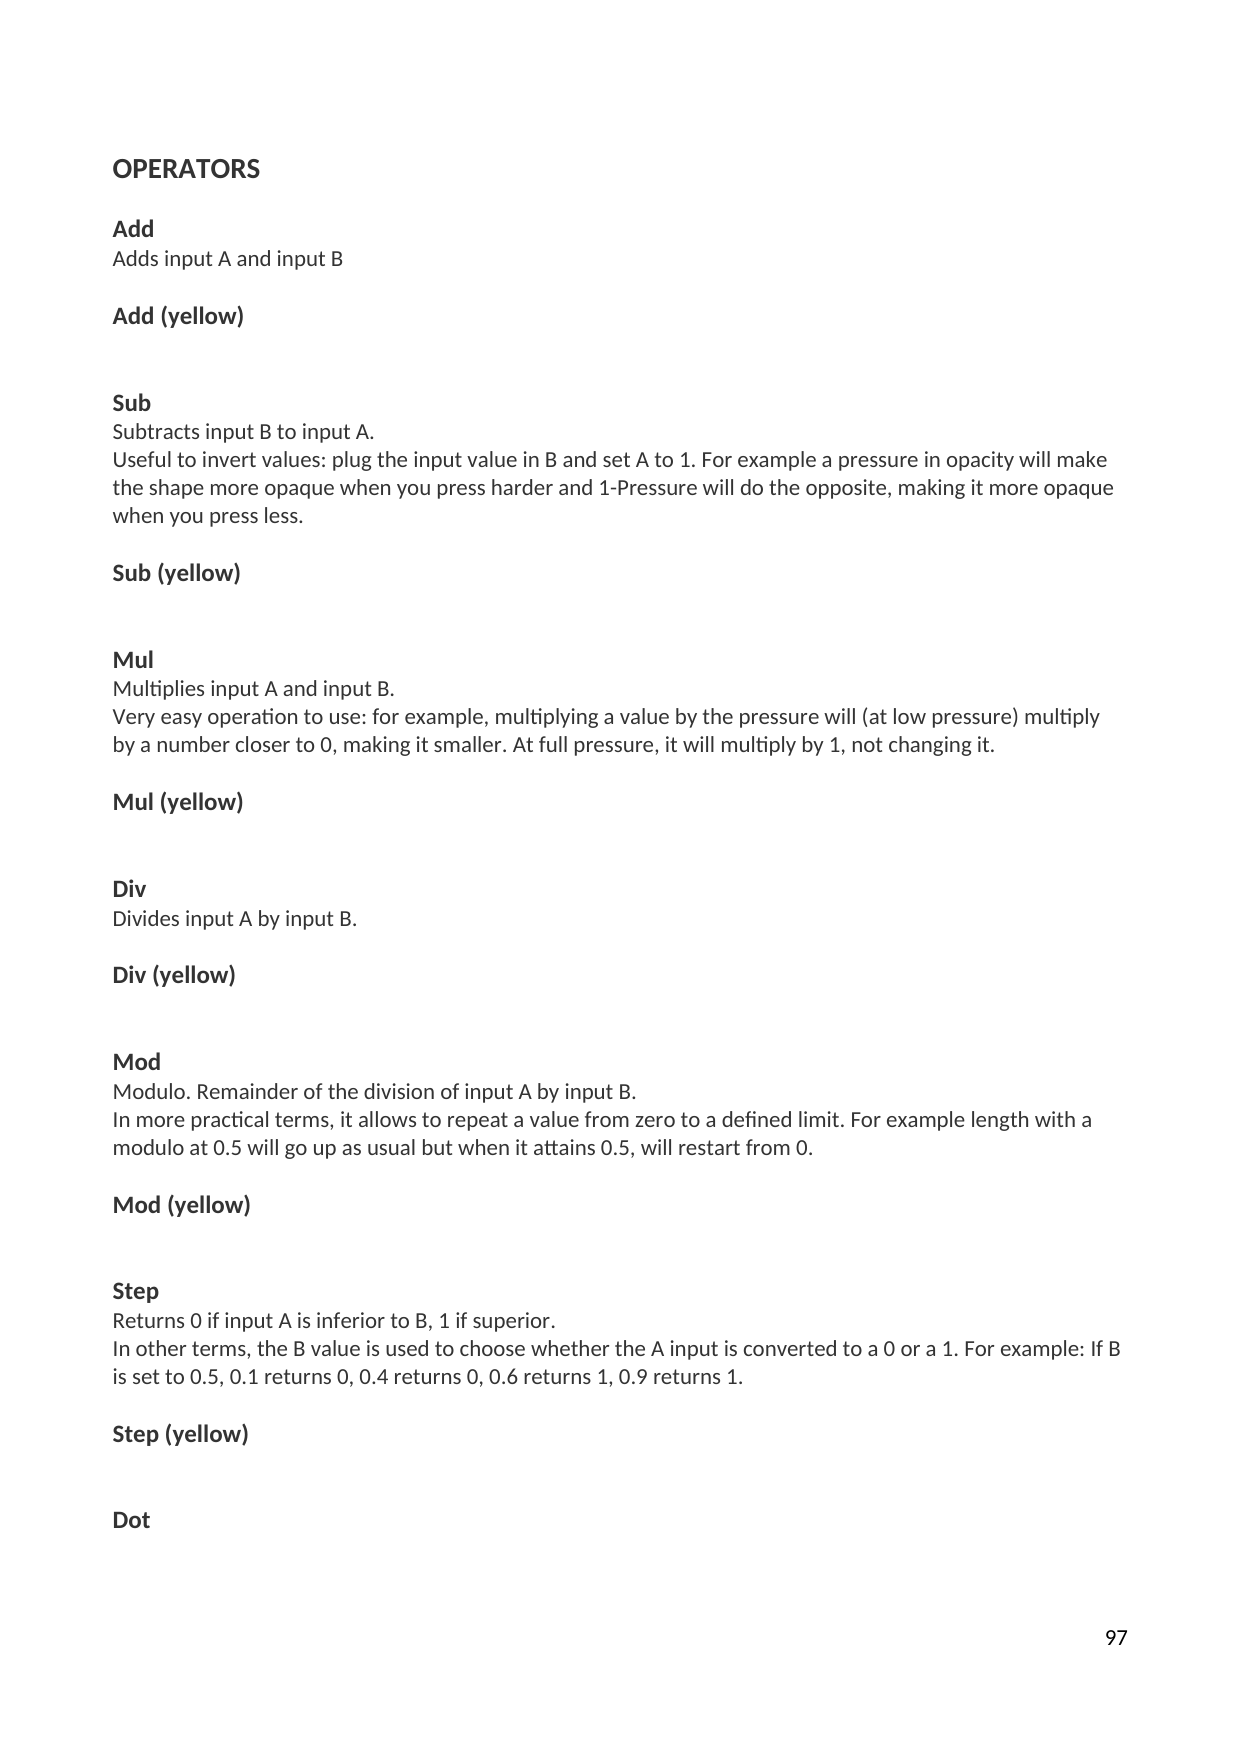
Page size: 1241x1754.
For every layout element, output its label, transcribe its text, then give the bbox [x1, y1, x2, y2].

text Divides input A by input B. [112, 904, 1128, 932]
text Mul (yellow) [112, 787, 1128, 817]
text In more practical terms, it allows to repeat a value from zero to a defined limit. For example length with a modulo at 0.5 will go up as usual but when it attains 0.5, will restart from 0. [112, 1105, 1128, 1161]
text Step [112, 1275, 1128, 1306]
text Step (yellow) [112, 1418, 1128, 1448]
text Adds input A and input B [112, 244, 1128, 272]
text Multiplies input A and input B. [112, 674, 1128, 702]
text Modulo. Remainder of the division of input A by input B. [112, 1077, 1128, 1105]
text Div (yellow) [112, 960, 1128, 990]
text Subtracts input B to input A. [112, 417, 1128, 445]
text Useful to invert values: plug the input value in B and set A to 1. For example a pressure in opacity will make the shape more opaque when you press harder and 1-Pressure will do the opposite, making it more opaque when you press less. [112, 445, 1128, 529]
text In other terms, the B value is used to choose whether the A input is converted to a 0 or a 1. For example: If B is set to 0.5, 0.1 returns 0, 0.4 returns 0, 0.6 returns 1, 0.9 returns 1. [112, 1334, 1128, 1390]
text Sub (yellow) [112, 557, 1128, 588]
text OPERATORS [112, 150, 1128, 186]
text Very easy operation to use: for example, multiplying a value by the pressure will (at low pressure) multiply by a number closer to 0, making it smaller. At full pressure, it will multiply by 1, not changing it. [112, 702, 1128, 758]
text Add (yellow) [112, 300, 1128, 331]
text Returns 0 if input A is inferior to B, 1 if superior. [112, 1306, 1128, 1334]
text Mod (yellow) [112, 1189, 1128, 1219]
text Mod [112, 1046, 1128, 1077]
text Dot [112, 1504, 1128, 1535]
text Add [112, 214, 1128, 244]
text Sub [112, 387, 1128, 417]
text Mul [112, 644, 1128, 674]
text Div [112, 873, 1128, 904]
